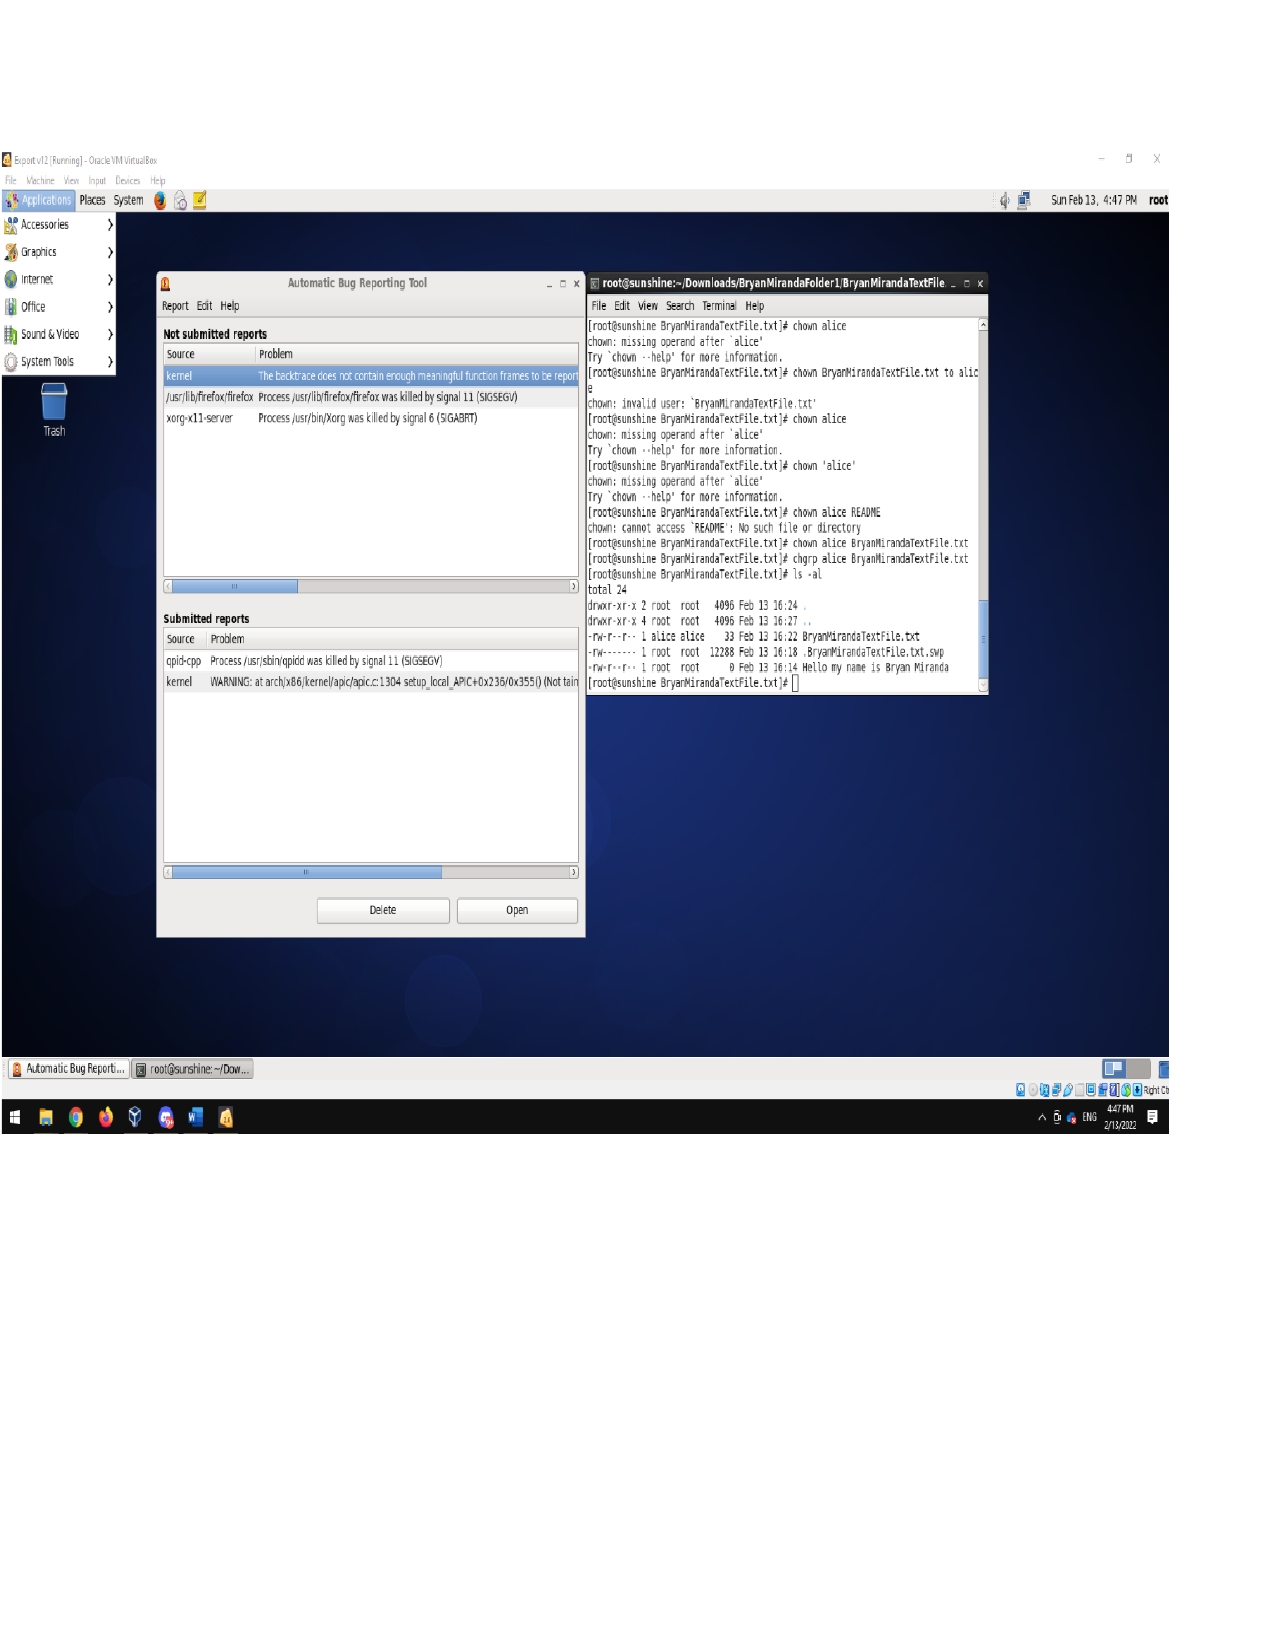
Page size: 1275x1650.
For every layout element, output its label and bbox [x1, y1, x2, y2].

picture [0, 151, 1168, 1132]
